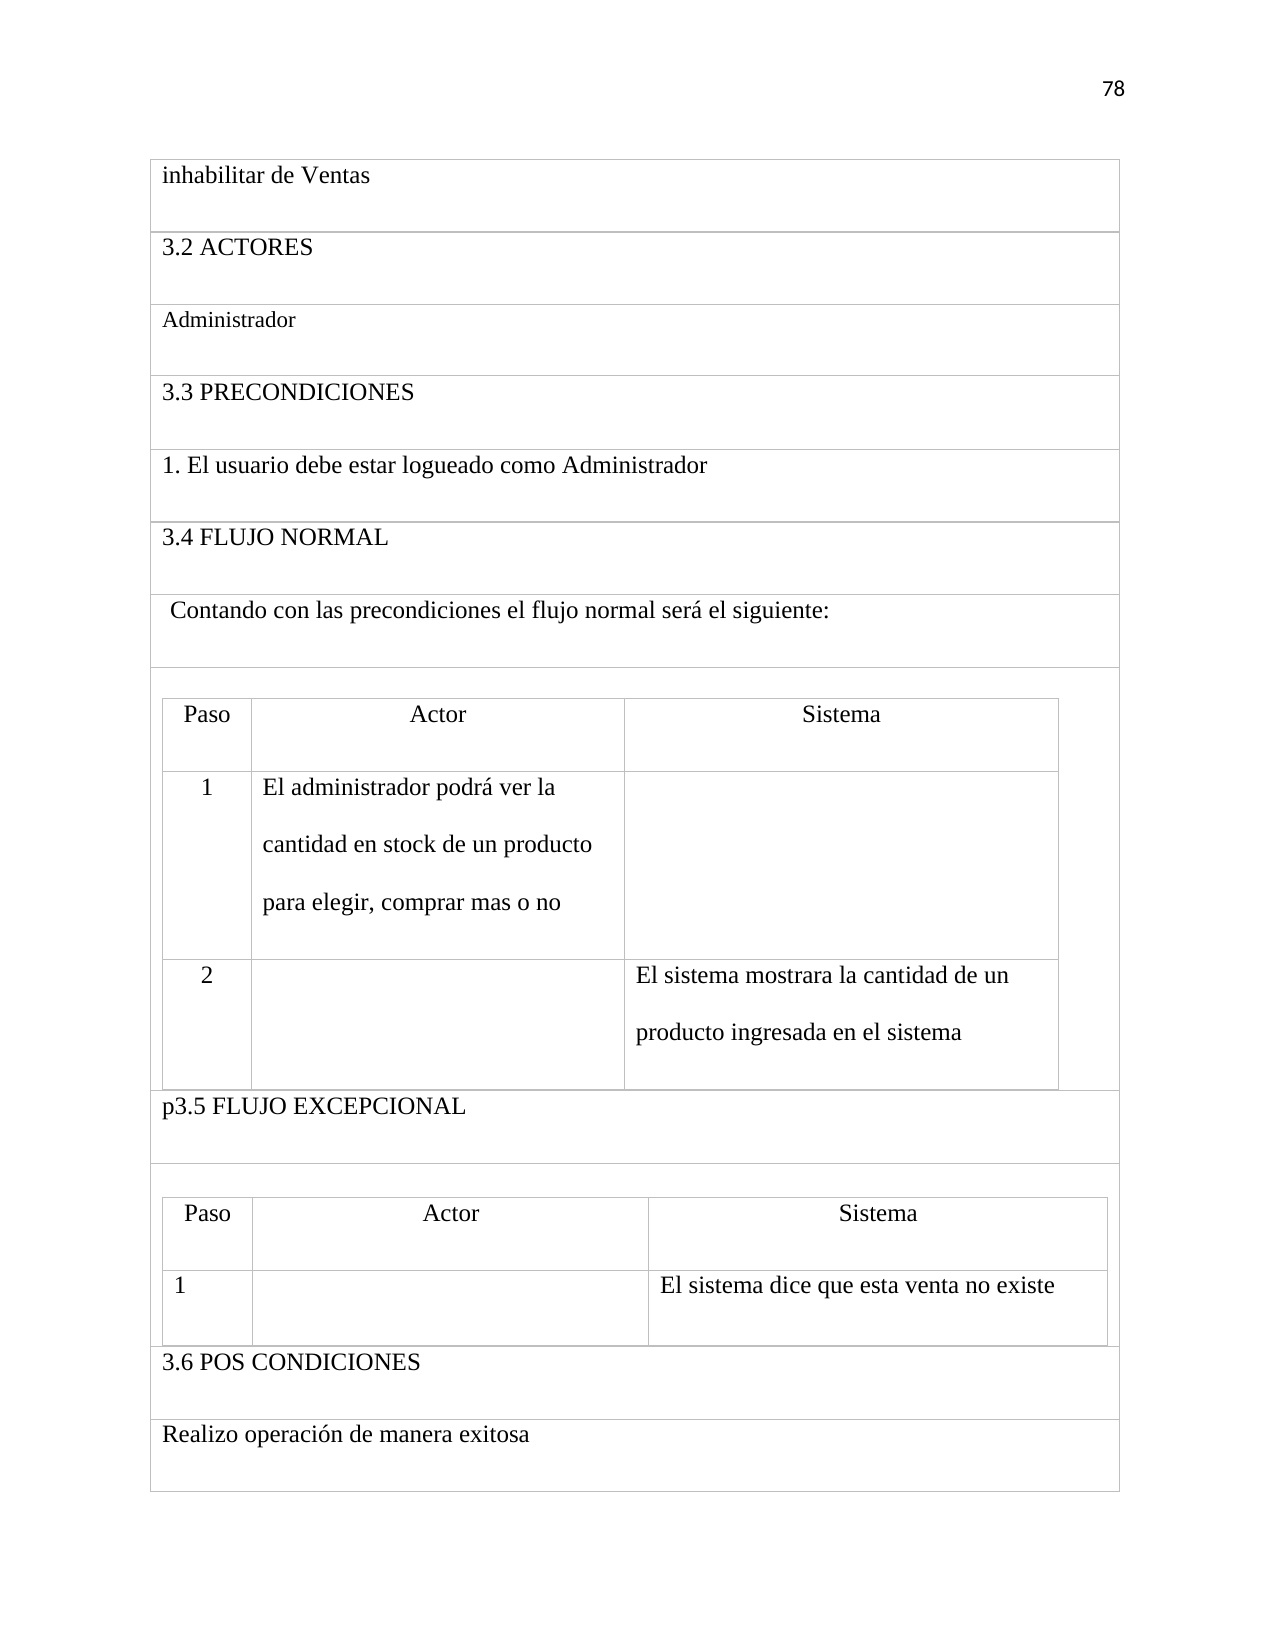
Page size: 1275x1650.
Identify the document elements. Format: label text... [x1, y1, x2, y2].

table_cell [151, 1164, 1119, 1346]
table_cell Administrador [151, 305, 1119, 375]
table_cell p3.5 FLUJO EXCEPCIONAL [151, 1091, 1119, 1163]
table_cell 3.4 FLUJO NORMAL [151, 523, 1119, 594]
table_cell Contando con las precondiciones el flujo normal será el siguiente: [151, 595, 1119, 667]
table_cell 3.3 PRECONDICIONES [151, 376, 1119, 449]
table_cell Realizo operación de manera exitosa [151, 1420, 1119, 1491]
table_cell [151, 160, 1119, 231]
table_cell [151, 668, 1119, 1090]
table_cell 3.6 POS CONDICIONES [151, 1347, 1119, 1418]
table_cell 1. El usuario debe estar logueado como Administrador [151, 450, 1119, 521]
table_cell 3.2 ACTORES [151, 233, 1119, 304]
